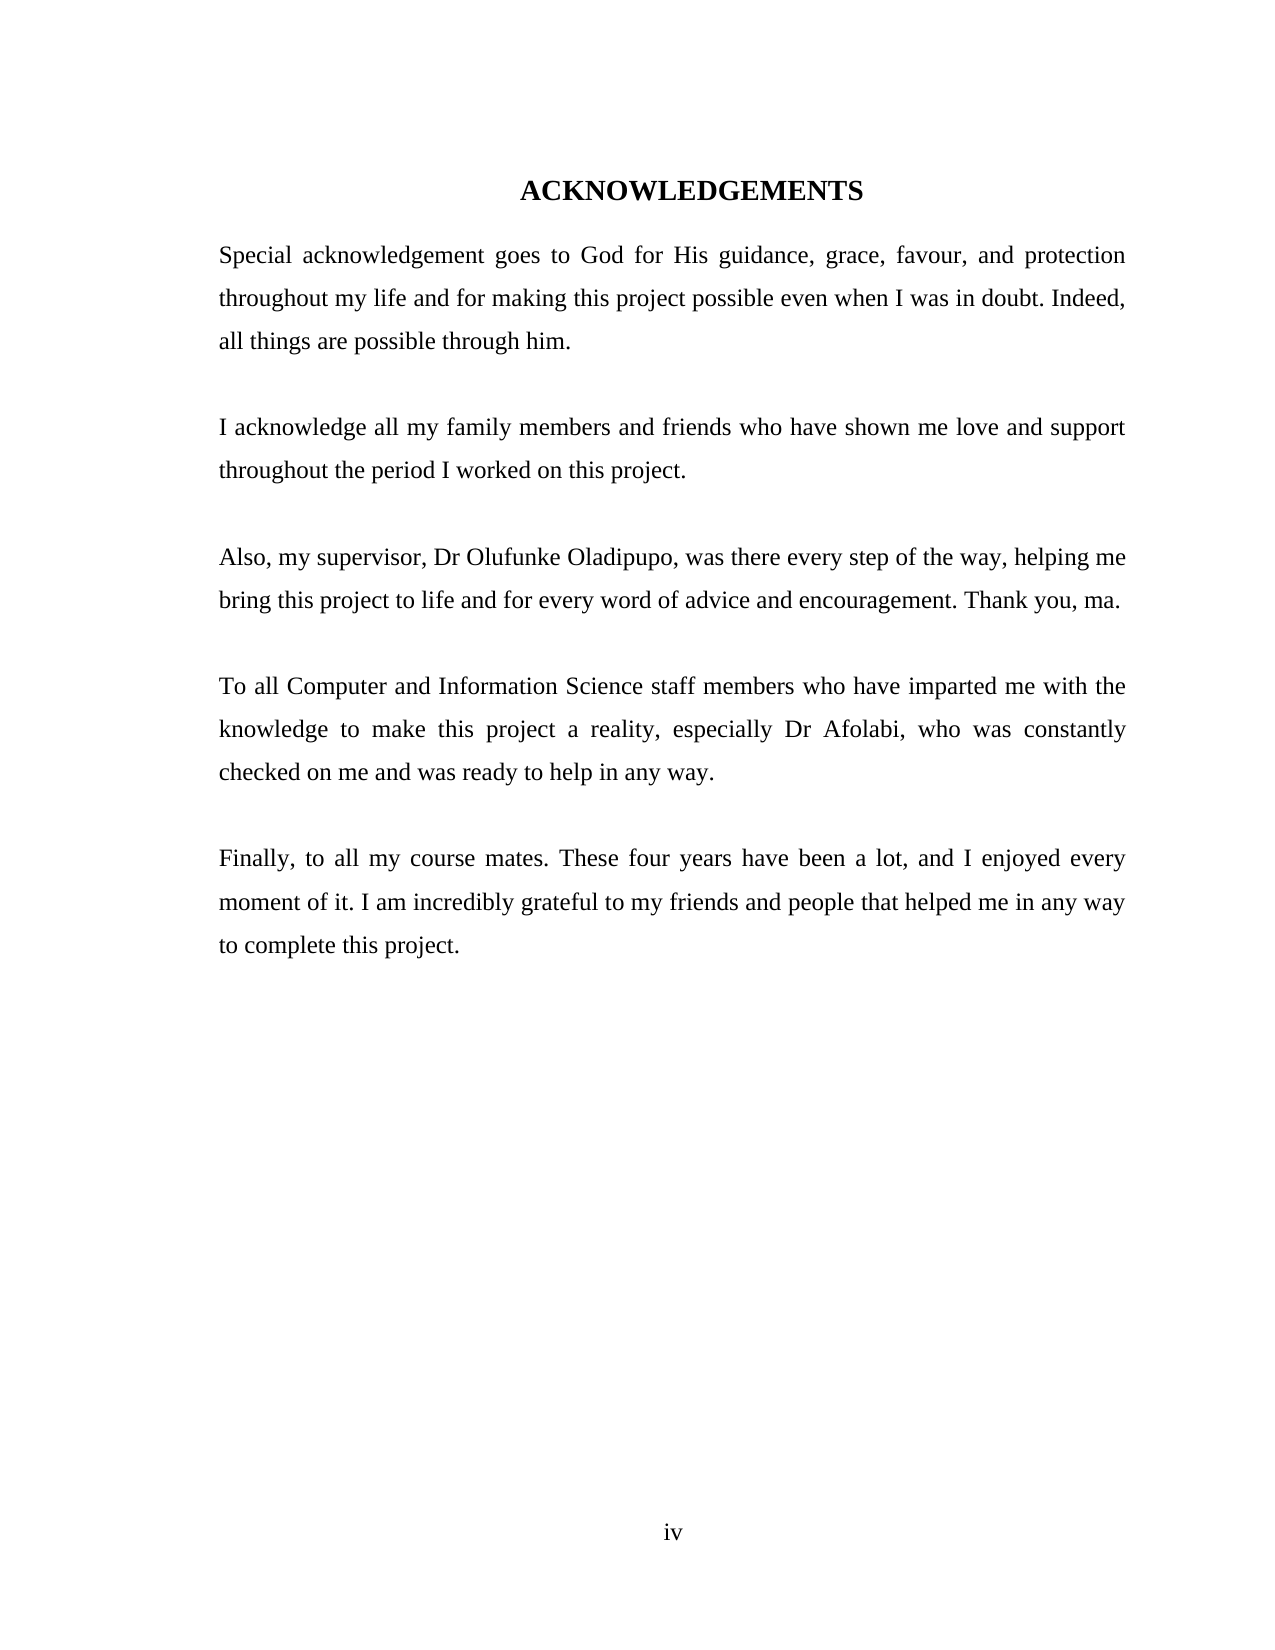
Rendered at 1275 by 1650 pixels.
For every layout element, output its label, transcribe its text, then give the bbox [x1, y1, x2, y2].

text Finally, to all my course mates. These four years have been a lot, and I enjoyed every moment of it. I am incredibly grateful to my friends and people that helped me in any way to complete this project. [218, 843, 1127, 958]
text Also, my supervisor, Dr Olufunke Oladipupo, was there every step of the way, helping me bring this project to life and for every word of advice and encouragement. Thank you, ma. [218, 542, 1127, 613]
text I acknowledge all my family members and friends who have shown me love and support throughout the period I worked on this project. [218, 412, 1127, 484]
text To all Computer and Information Science staff members who have imparted me with the knowledge to make this project a reality, especially Dr Afolabi, who was constantly checked on me and was ready to help in any way. [218, 671, 1127, 786]
subtitle ACKNOWLEDGEMENTS [218, 173, 1127, 206]
text Special acknowledgement goes to God for His guidance, grace, favour, and protection throughout my life and for making this project possible even when I was in doubt. Indeed, all things are possible through him. [218, 240, 1127, 355]
